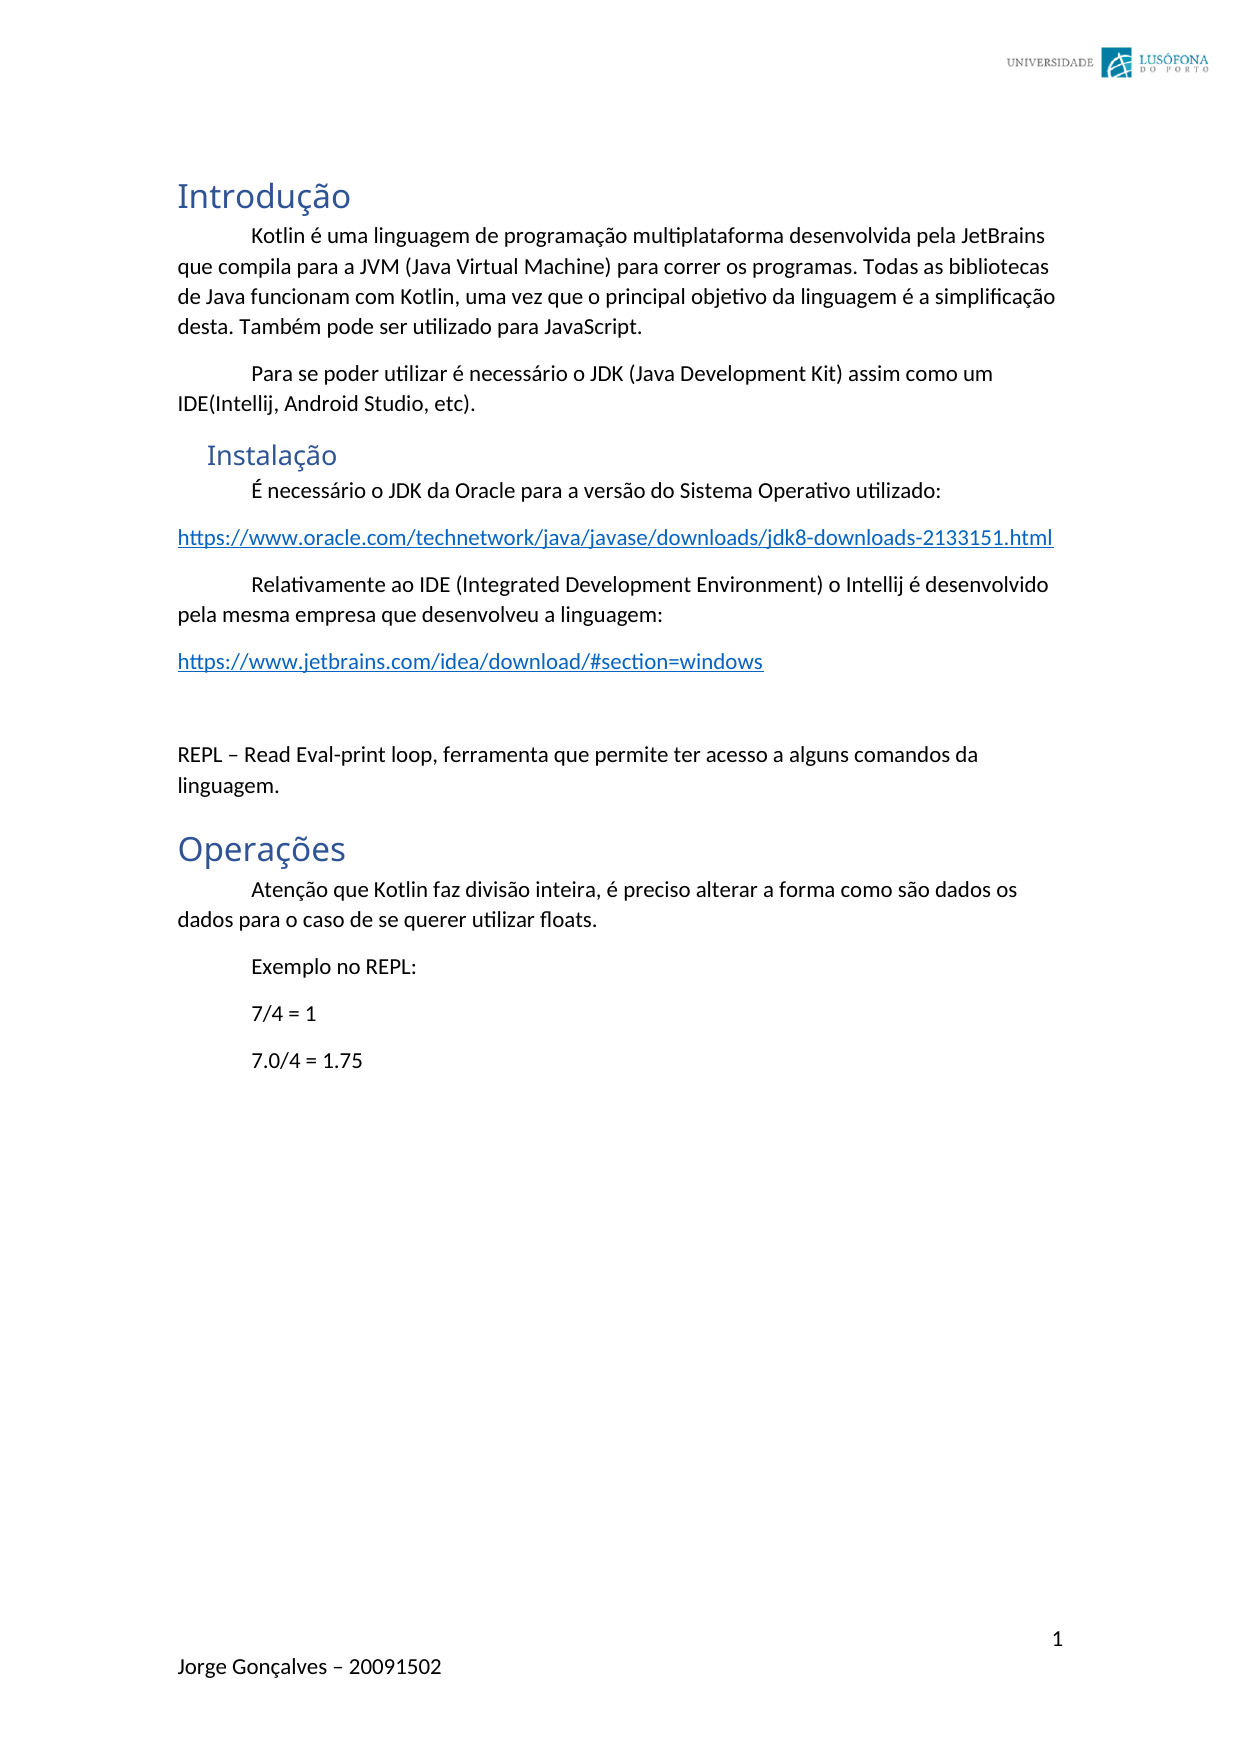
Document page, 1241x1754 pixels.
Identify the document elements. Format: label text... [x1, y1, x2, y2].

text É necessário o JDK da Oracle para a versão do Sistema Operativo utilizado: [177, 476, 1063, 504]
picture [1006, 3, 1209, 122]
text https://www.jetbrains.com/idea/download/#section=windows [177, 647, 1063, 675]
subtitle Instalação [177, 436, 1063, 473]
text REPL – Read Eval-print loop, ferramenta que permite ter acesso a alguns comandos da linguagem. [177, 741, 1063, 799]
text Atenção que Kotlin faz divisão inteira, é preciso alterar a forma como são dados os dados para o caso de se querer utilizar floats. [177, 875, 1063, 933]
text Kotlin é uma linguagem de programação multiplataforma desenvolvida pela JetBrains que compila para a JVM (Java Virtual Machine) para correr os programas. Todas as bibliotecas de Java funcionam com Kotlin, uma vez que o principal objetivo da linguagem é a simplificação desta. Também pode ser utilizado para JavaScript. [177, 222, 1063, 340]
subtitle Operações [177, 826, 1063, 871]
text 7/4 = 1 [177, 999, 1063, 1027]
text Exemplo no REPL: [177, 952, 1063, 980]
text 7.0/4 = 1.75 [177, 1046, 1063, 1074]
text Relativamente ao IDE (Integrated Development Environment) o Intellij é desenvolvido pela mesma empresa que desenvolveu a linguagem: [177, 570, 1063, 628]
text Para se poder utilizar é necessário o JDK (Java Development Kit) assim como um IDE(Intellij, Android Studio, etc). [177, 359, 1063, 417]
subtitle Introdução [177, 173, 1063, 218]
text https://www.oracle.com/technetwork/java/javase/downloads/jdk8-downloads-2133151.html [177, 523, 1063, 551]
